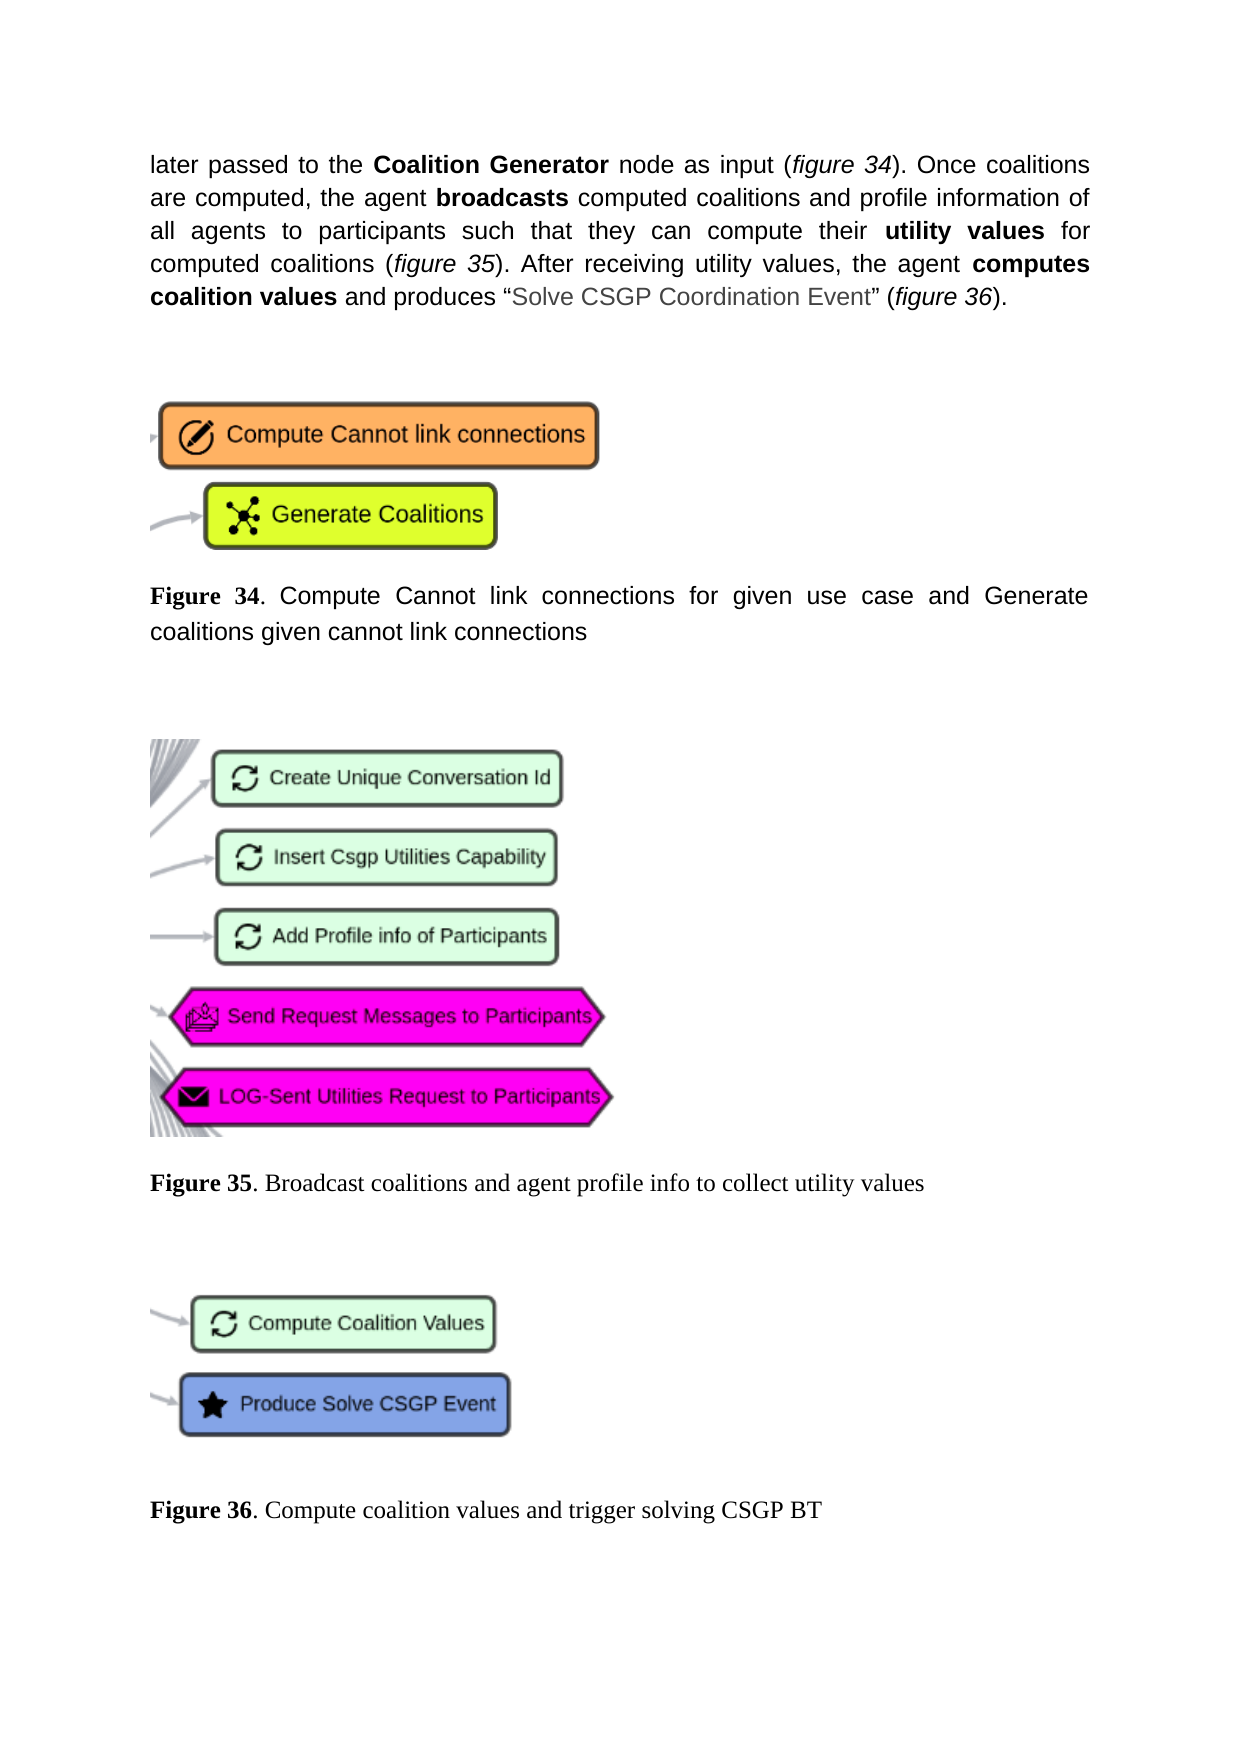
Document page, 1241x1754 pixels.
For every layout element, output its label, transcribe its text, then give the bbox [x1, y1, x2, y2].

picture [150, 739, 636, 1137]
text Figure 35. Broadcast coalitions and agent profile info to collect utility values [150, 1168, 1090, 1196]
text Figure 34. Compute Cannot link connections for given use case and Generate coalitions given cannot link connections [150, 581, 1090, 646]
picture [150, 393, 623, 550]
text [150, 150, 1090, 311]
text Figure 36. Compute coalition values and trigger solving CSGP BT [150, 1495, 1090, 1523]
picture [150, 1286, 546, 1464]
